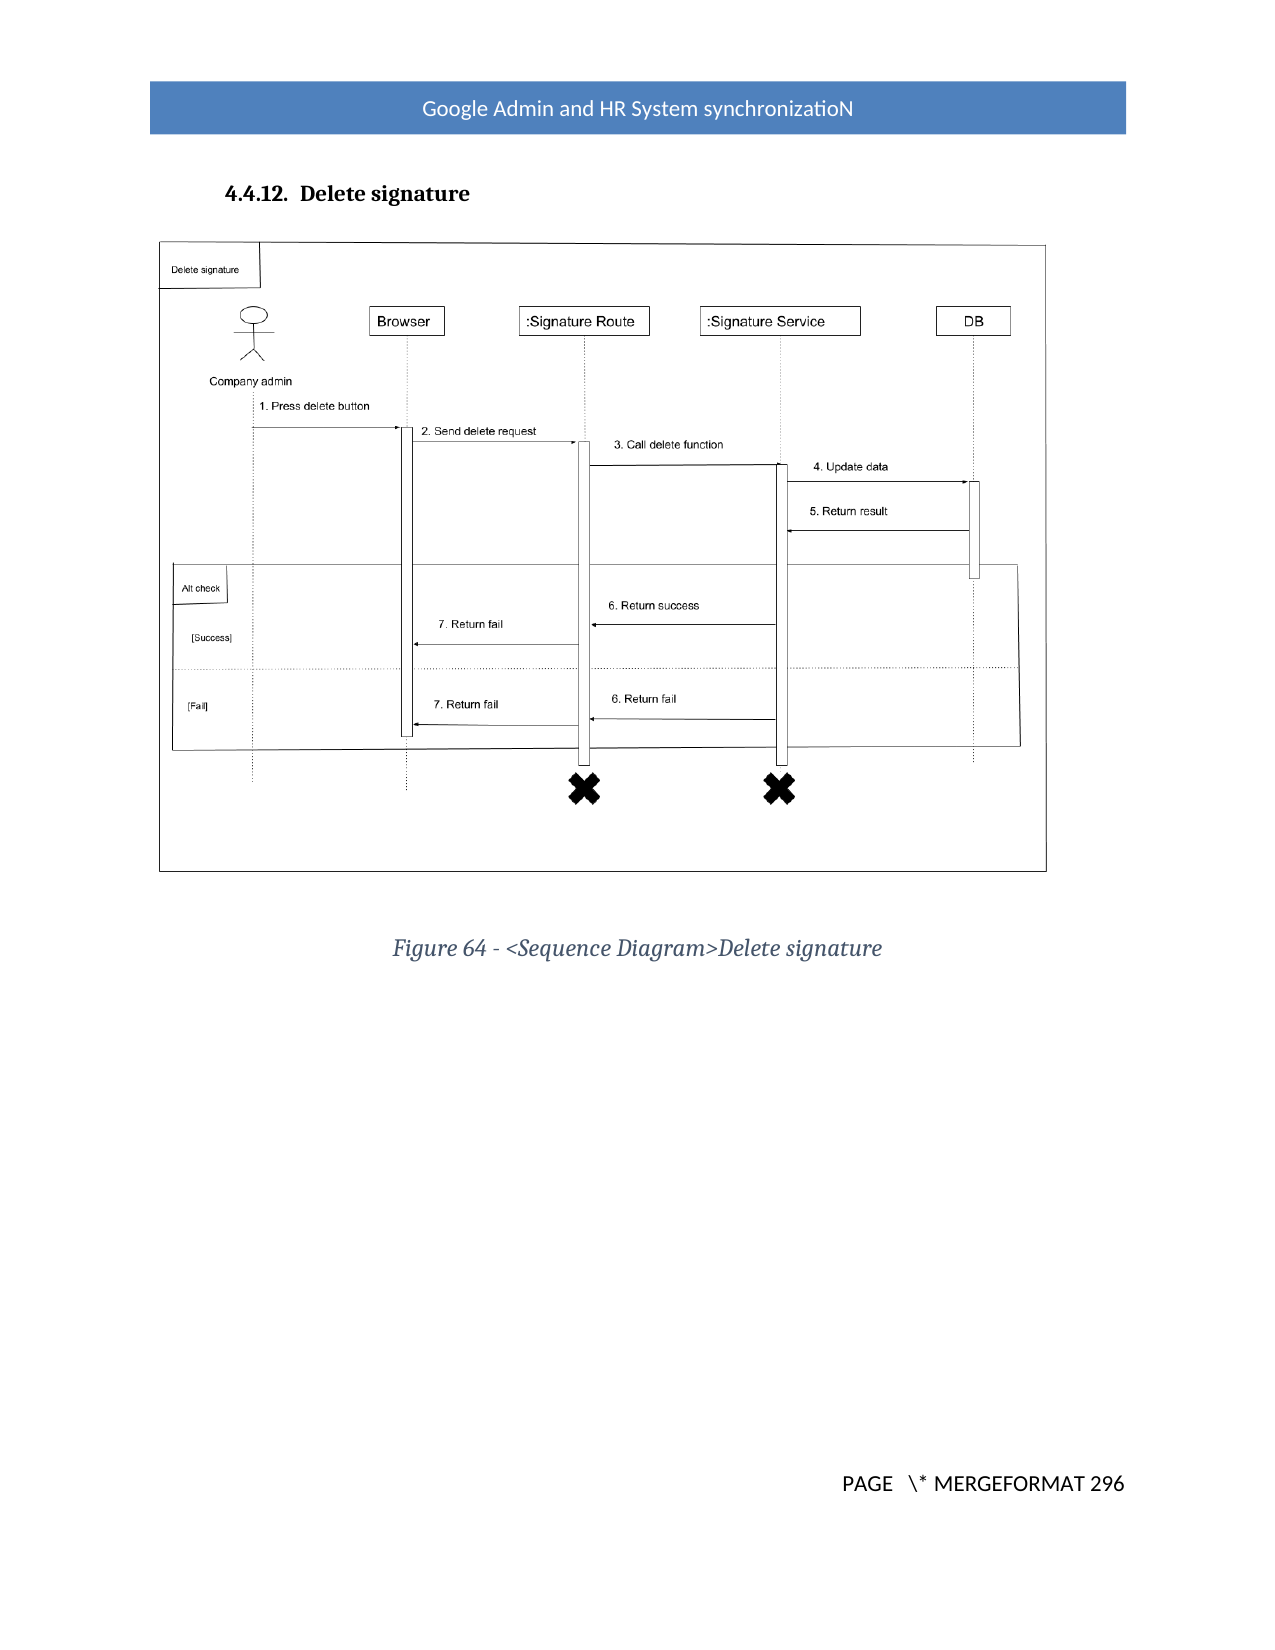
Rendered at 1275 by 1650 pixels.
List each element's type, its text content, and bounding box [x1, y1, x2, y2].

text Figure 64 - <Sequence Diagram>Delete signature [150, 934, 1125, 962]
subtitle Delete signature [225, 181, 1125, 207]
picture [150, 231, 1125, 901]
